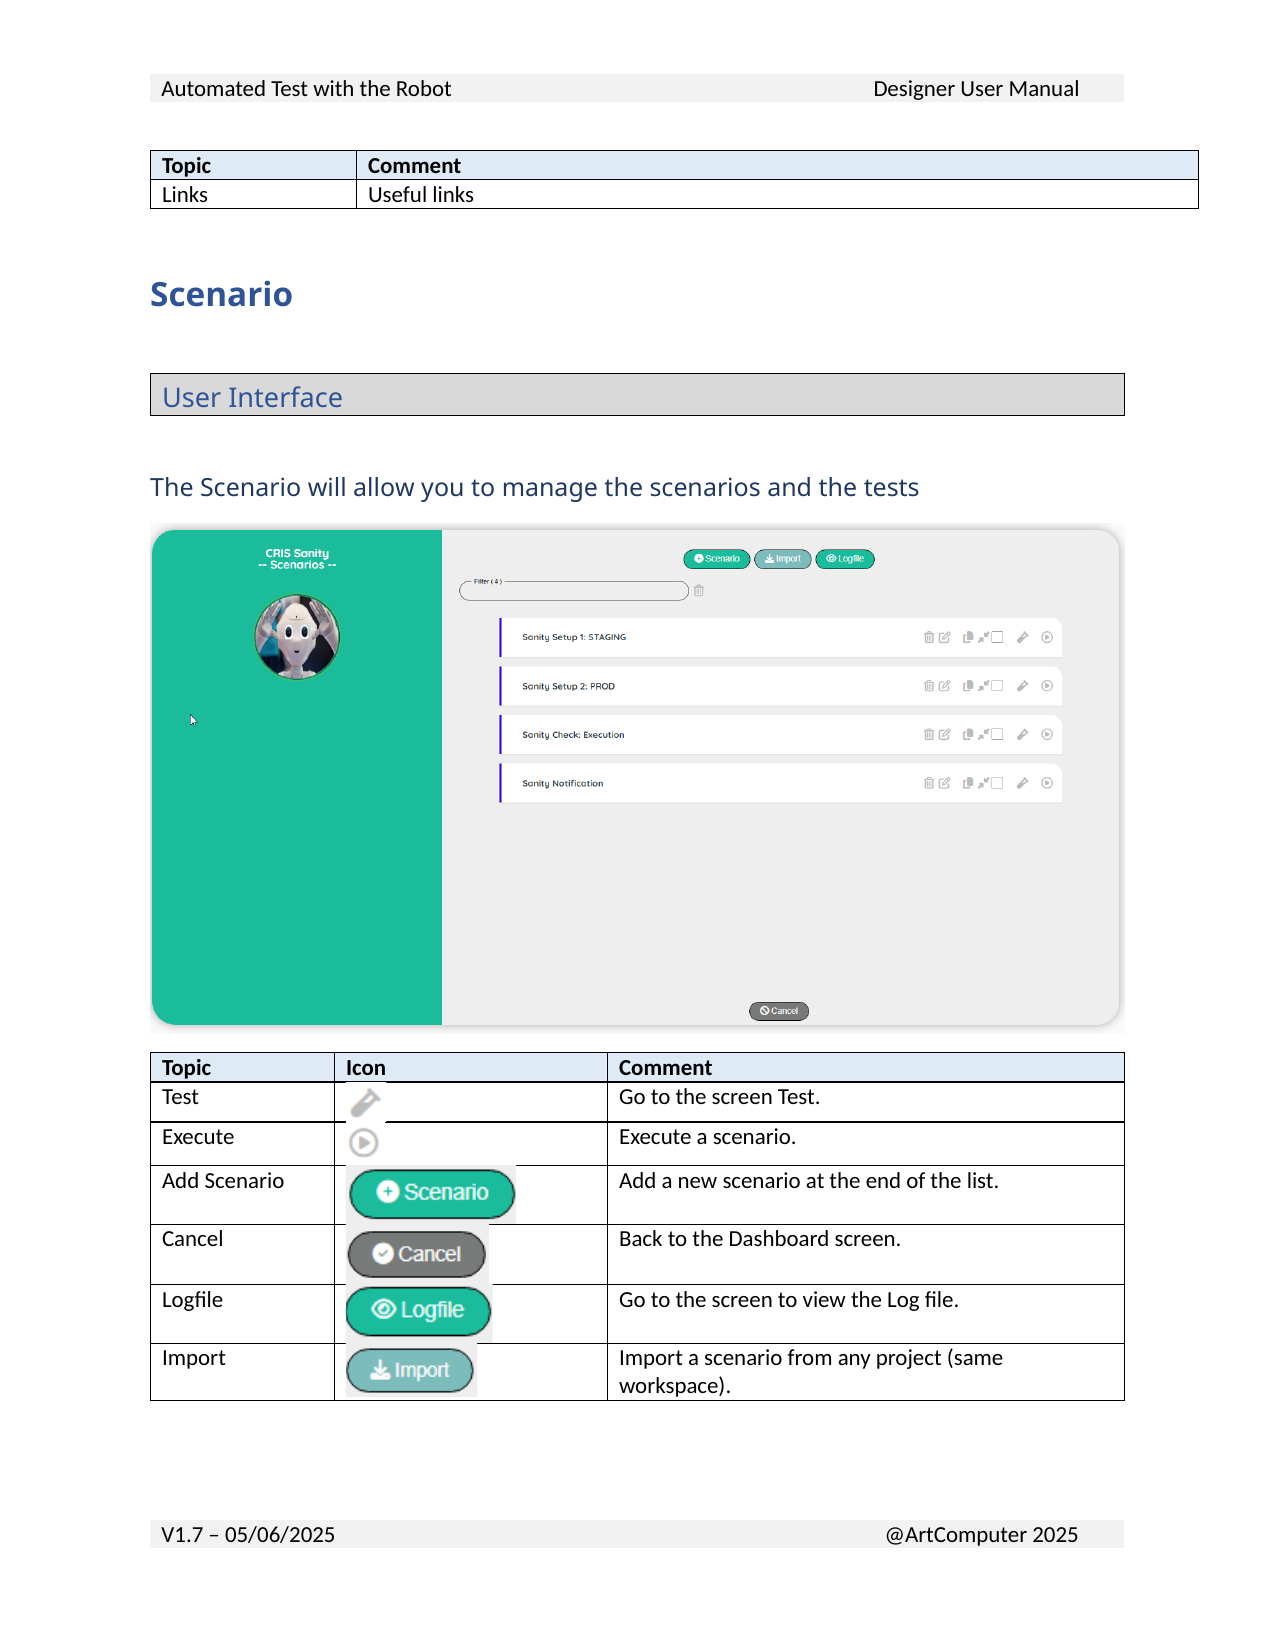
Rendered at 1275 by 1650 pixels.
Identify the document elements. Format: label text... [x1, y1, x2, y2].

picture [150, 523, 1125, 1034]
table_cell [517, 1166, 607, 1223]
table_cell [489, 1225, 607, 1284]
table_cell [335, 1083, 345, 1121]
table_header Comment [357, 151, 1198, 179]
table_cell [335, 1123, 345, 1165]
picture [345, 1082, 517, 1397]
subtitle Scenario [150, 271, 1125, 316]
table_header Comment [608, 1053, 1124, 1081]
text The Scenario will allow you to manage the scenarios and the tests [150, 470, 1125, 504]
table_cell Logfile [151, 1285, 334, 1342]
table_cell Useful links [357, 180, 1198, 208]
table_cell Test [151, 1083, 334, 1121]
table_cell Cancel [151, 1225, 334, 1284]
table_cell [335, 1285, 345, 1342]
table_cell Go to the screen Test. [608, 1083, 1124, 1121]
table_cell [387, 1083, 607, 1121]
table_cell Import [151, 1344, 334, 1399]
table_header User Interface [151, 374, 1124, 415]
table_cell [335, 1225, 345, 1284]
table_cell Links [151, 180, 356, 208]
table_cell Add Scenario [151, 1166, 334, 1223]
table_cell Execute [151, 1123, 334, 1165]
table_header Topic [151, 1053, 334, 1081]
table_cell [385, 1123, 607, 1165]
table_cell Back to the Dashboard screen. [608, 1225, 1124, 1284]
table_cell [493, 1285, 607, 1342]
table_cell [335, 1344, 607, 1399]
table_cell [335, 1166, 345, 1223]
table_cell Go to the screen to view the Log file. [608, 1285, 1124, 1342]
table_cell Import a scenario from any project (same workspace). [608, 1344, 1124, 1399]
table_cell Add a new scenario at the end of the list. [608, 1166, 1124, 1223]
table_cell Execute a scenario. [608, 1123, 1124, 1165]
table_header Icon [335, 1053, 607, 1081]
table_header Topic [151, 151, 356, 179]
